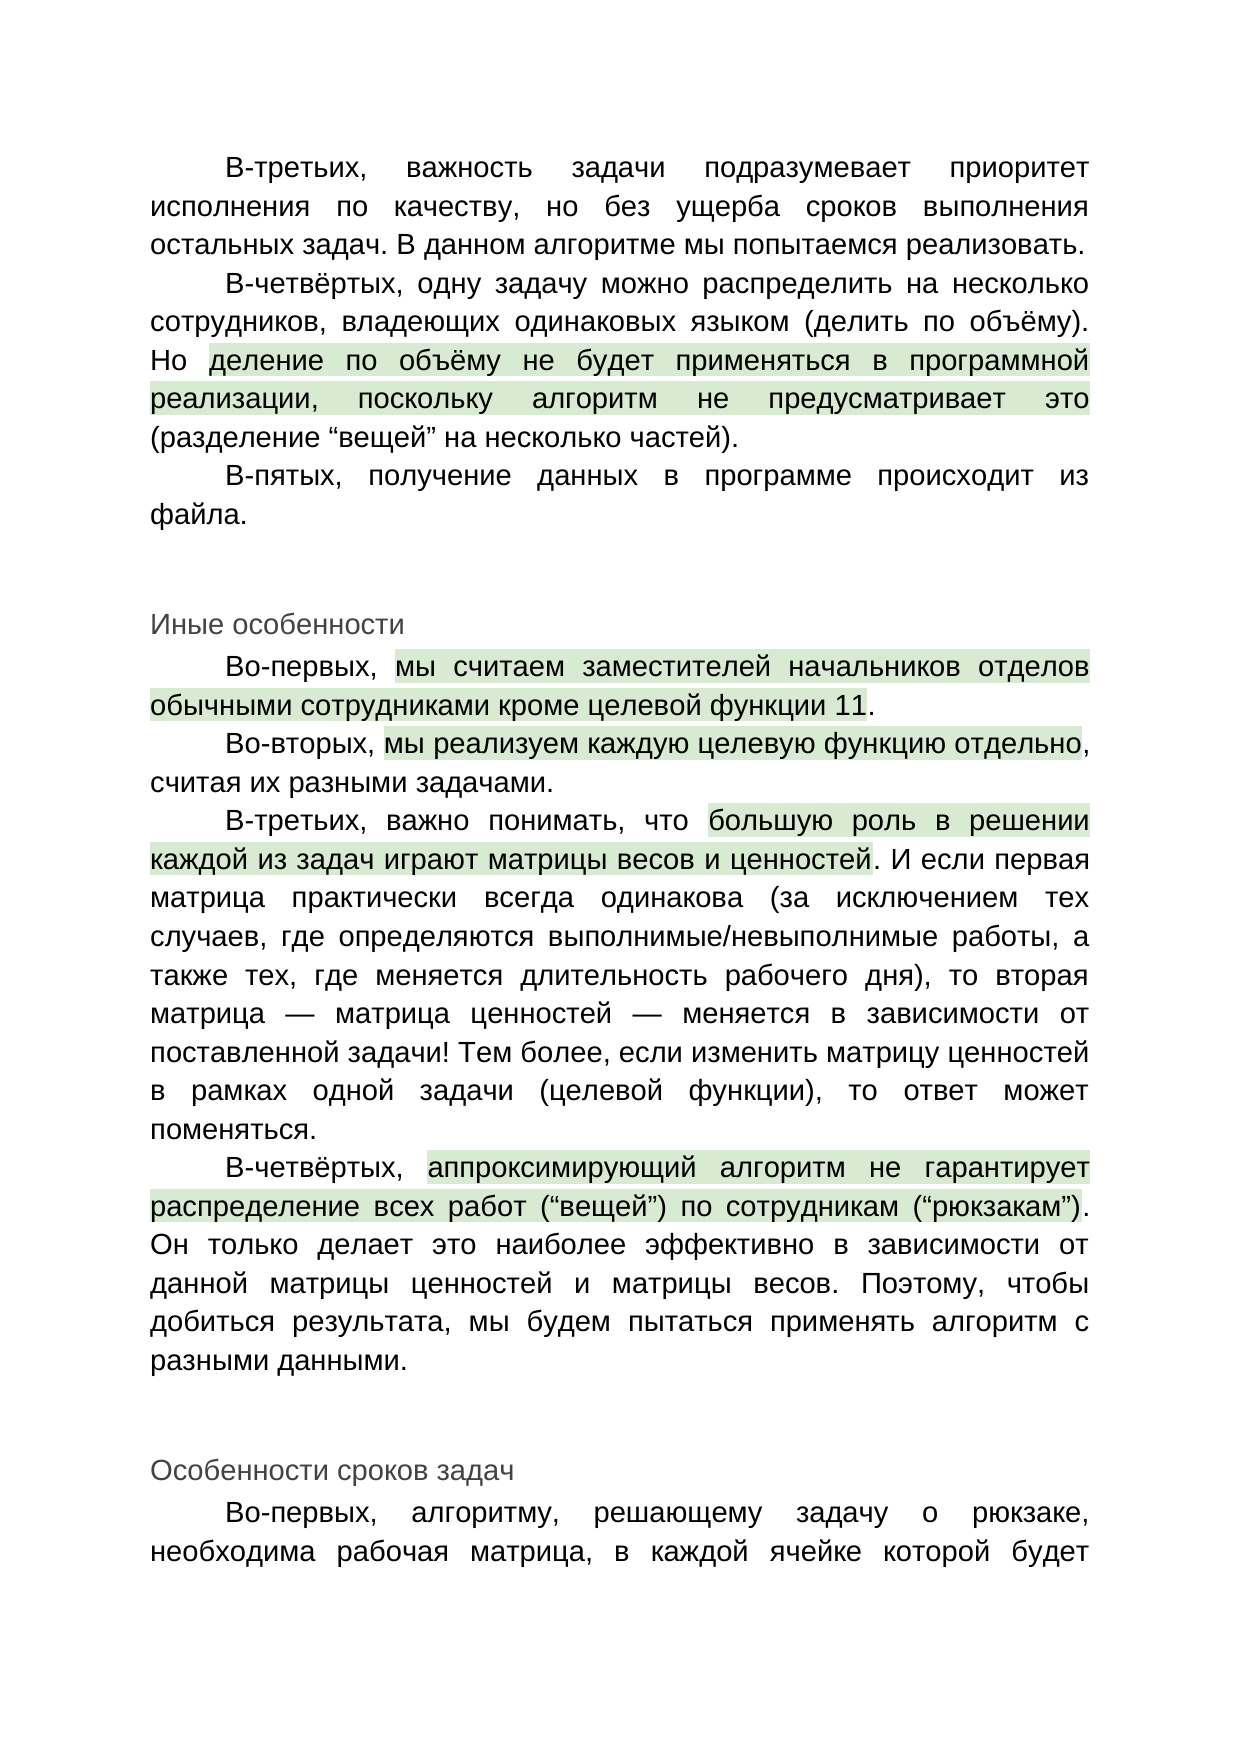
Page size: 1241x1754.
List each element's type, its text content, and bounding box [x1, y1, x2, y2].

text В-четвёртых, одну задачу можно распределить на несколько сотрудников, владеющих одинаковых языком (делить по объёму). Но деление по объёму не будет применяться в программной реализации, поскольку алгоритм не предусматривает это (разделение “вещей” на несколько частей). [150, 415, 1090, 453]
text Во-первых, мы считаем заместителей начальников отделов обычными сотрудниками кроме целевой функции 11. [150, 649, 1090, 721]
text В-третьих, важно понимать, что большую роль в решении каждой из задач играют матрицы весов и ценностей. И если первая матрица практически всегда одинакова (за исключением тех случаев, где определяются выполнимые/невыполнимые работы, а также тех, где меняется длительность рабочего дня), то вторая матрица — матрица ценностей — меняется в зависимости от поставленной задачи! Тем более, если изменить матрицу ценностей в рамках одной задачи (целевой функции), то ответ может поменяться. [150, 803, 1090, 1145]
text В-третьих, важность задачи подразумевает приоритет исполнения по качеству, но без ущерба сроков выполнения остальных задач. В данном алгоритме мы попытаемся реализовать. [150, 150, 1090, 261]
text В-четвёртых, аппроксимирующий алгоритм не гарантирует распределение всех работ (“вещей”) по сотрудникам (“рюкзакам”). Он только делает это наиболее эффективно в зависимости от данной матрицы ценностей и матрицы весов. Поэтому, чтобы добиться результата, мы будем пытаться применять алгоритм с разными данными. [150, 1150, 1090, 1376]
subtitle Иные особенности [150, 607, 1090, 641]
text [150, 1495, 1090, 1567]
subtitle Особенности сроков задач [150, 1453, 1090, 1487]
text В-четвёртых, одну задачу можно распределить на несколько сотрудников, владеющих одинаковых языком (делить по объёму). Но деление по объёму не будет применяться в программной реализации, поскольку алгоритм не предусматривает это (разделение “вещей” на несколько частей). [150, 266, 1090, 381]
text В-пятых, получение данных в программе происходит из файла. [150, 458, 1090, 530]
text Во-вторых, мы реализуем каждую целевую функцию отдельно, считая их разными задачами. [150, 726, 1090, 798]
